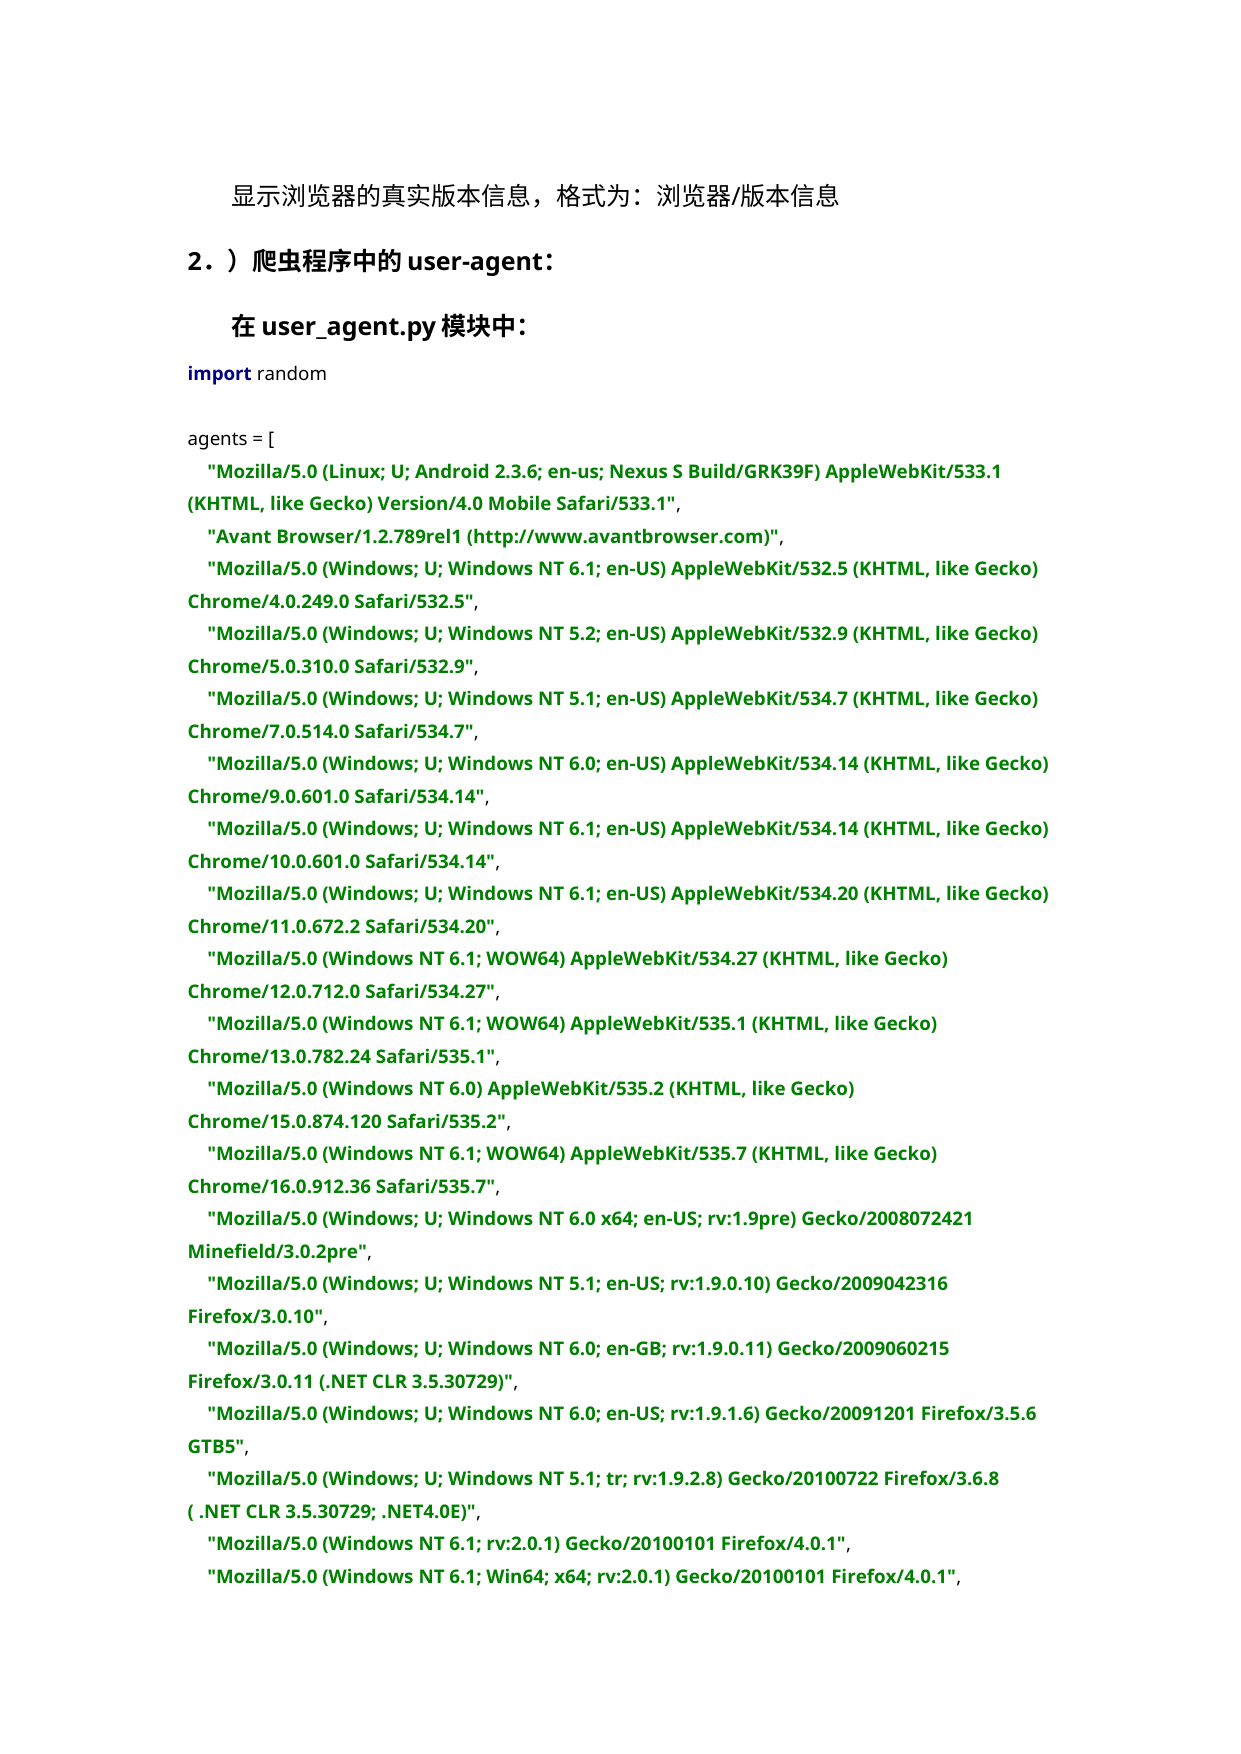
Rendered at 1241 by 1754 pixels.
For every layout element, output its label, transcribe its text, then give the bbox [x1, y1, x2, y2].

text 2．）爬虫程序中的user-agent： [187, 227, 1053, 292]
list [231, 162, 1053, 227]
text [187, 357, 1053, 1592]
list 在user_agent.py模块中： [231, 292, 1053, 357]
